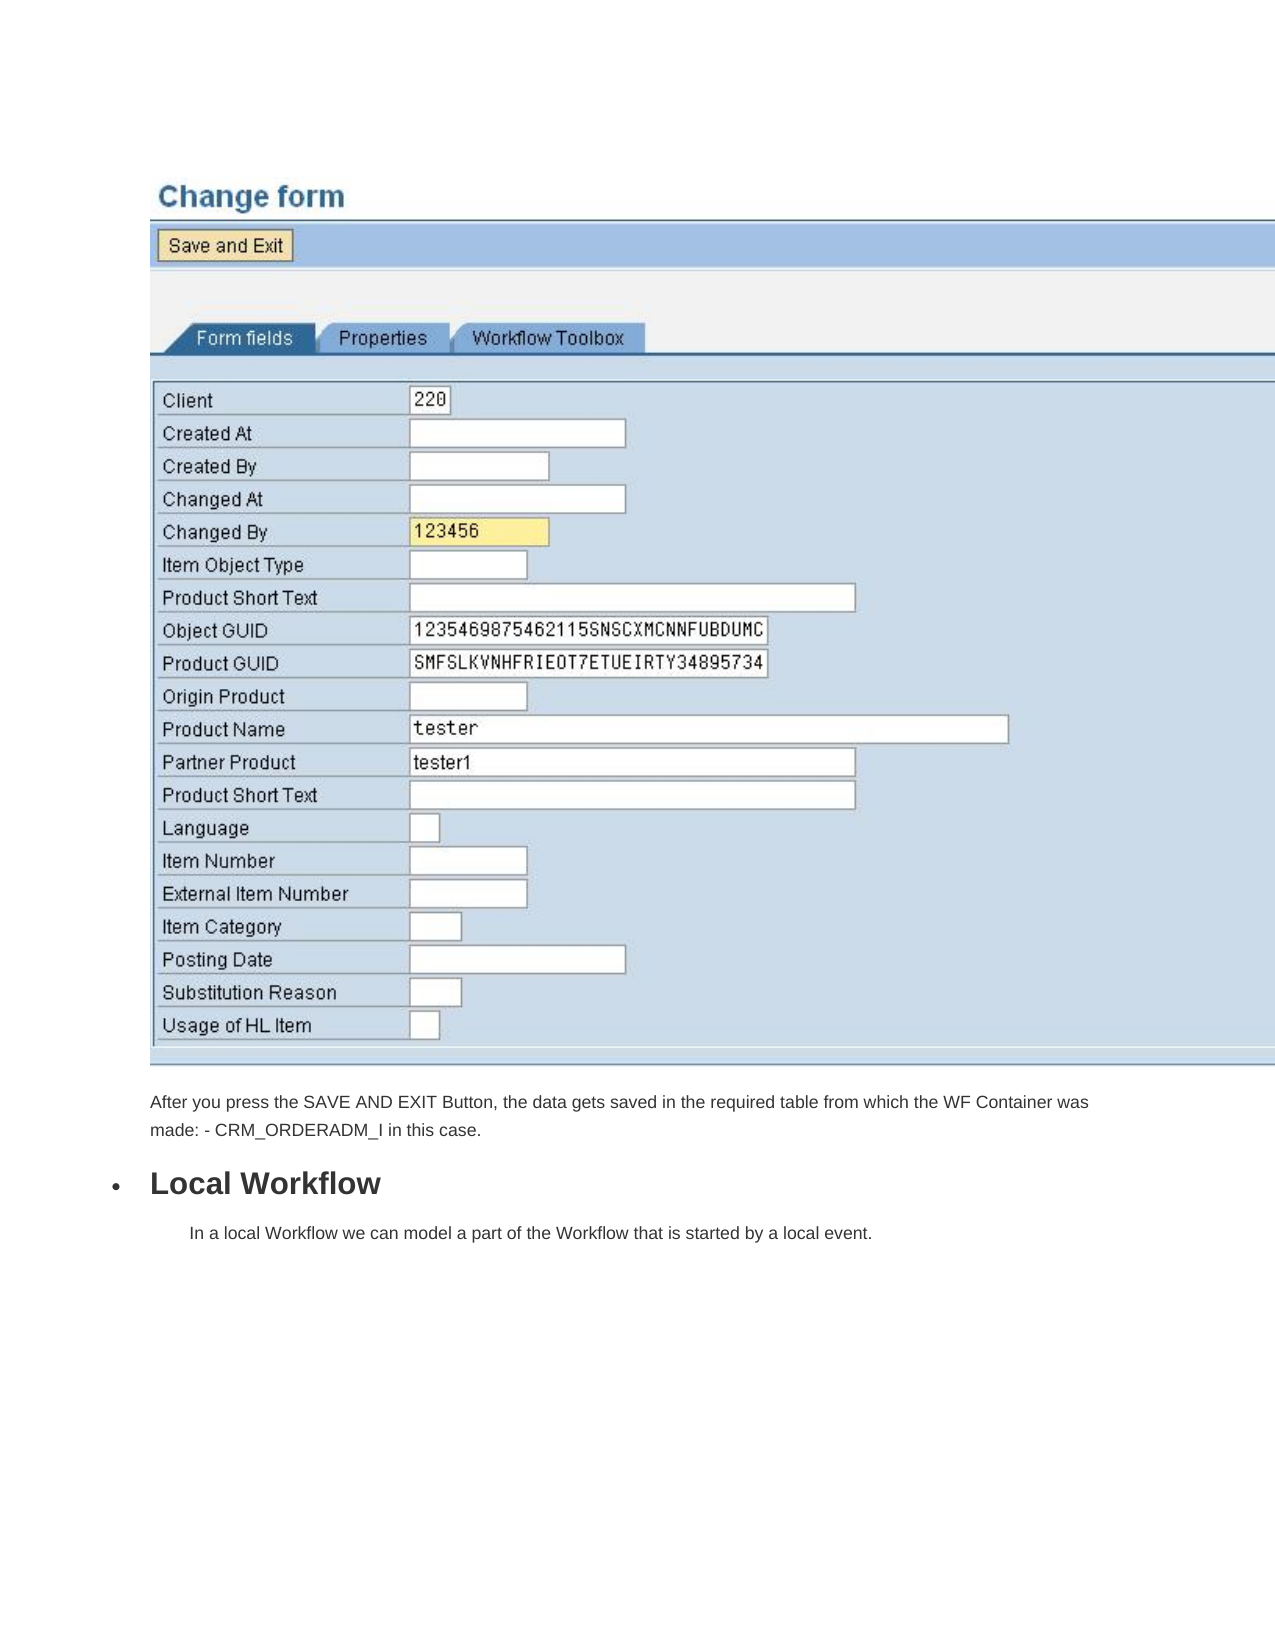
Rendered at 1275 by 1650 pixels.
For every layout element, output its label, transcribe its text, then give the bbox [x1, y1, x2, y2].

text In a local Workflow we can model a part of the Workflow that is started by a local event. [150, 1216, 1125, 1243]
picture [150, 177, 1275, 1067]
text After you press the SAVE AND EXIT Button, the data gets saved in the required table from which the WF Container was made: - CRM_ORDERADM_I in this case. [150, 1086, 1125, 1140]
subtitle Local Workflow [112, 1165, 1125, 1201]
